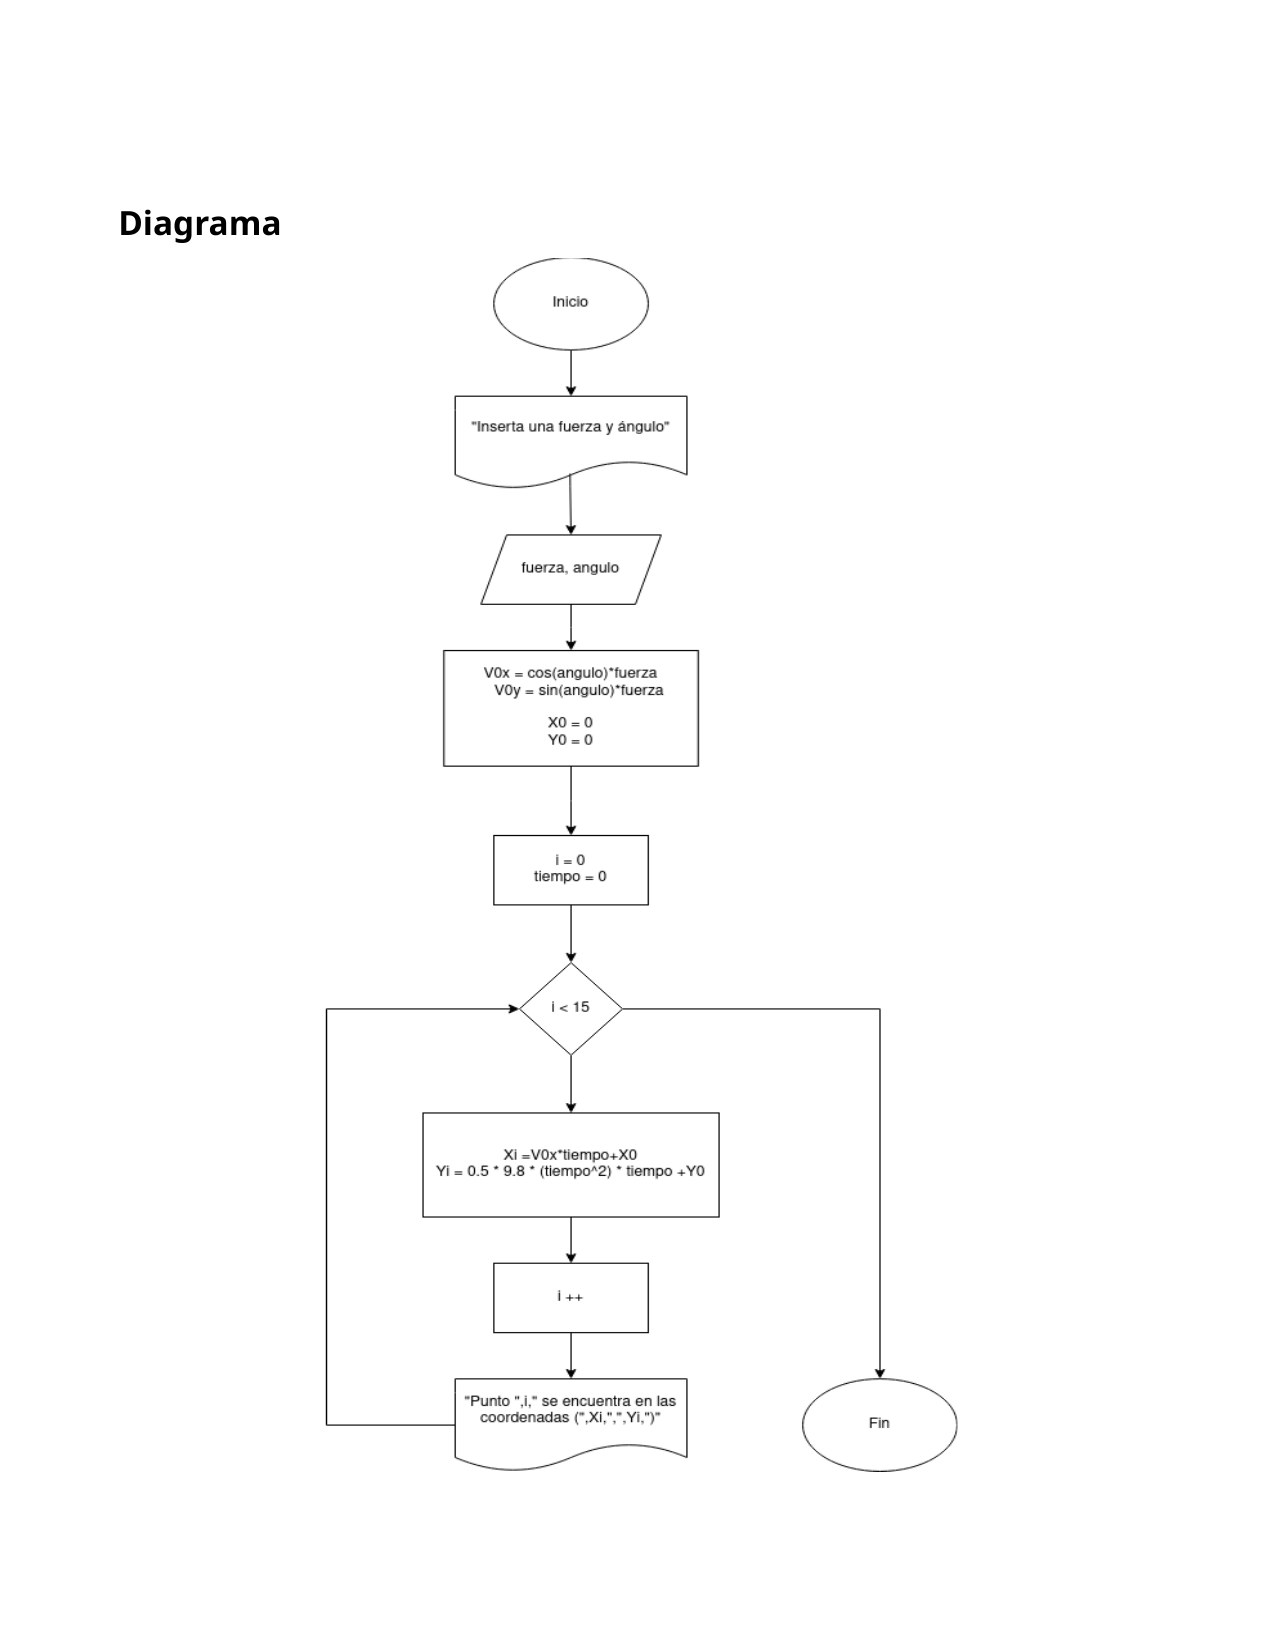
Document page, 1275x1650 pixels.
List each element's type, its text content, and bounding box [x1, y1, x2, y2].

subtitle Diagrama [118, 200, 1157, 245]
picture [317, 258, 958, 1472]
